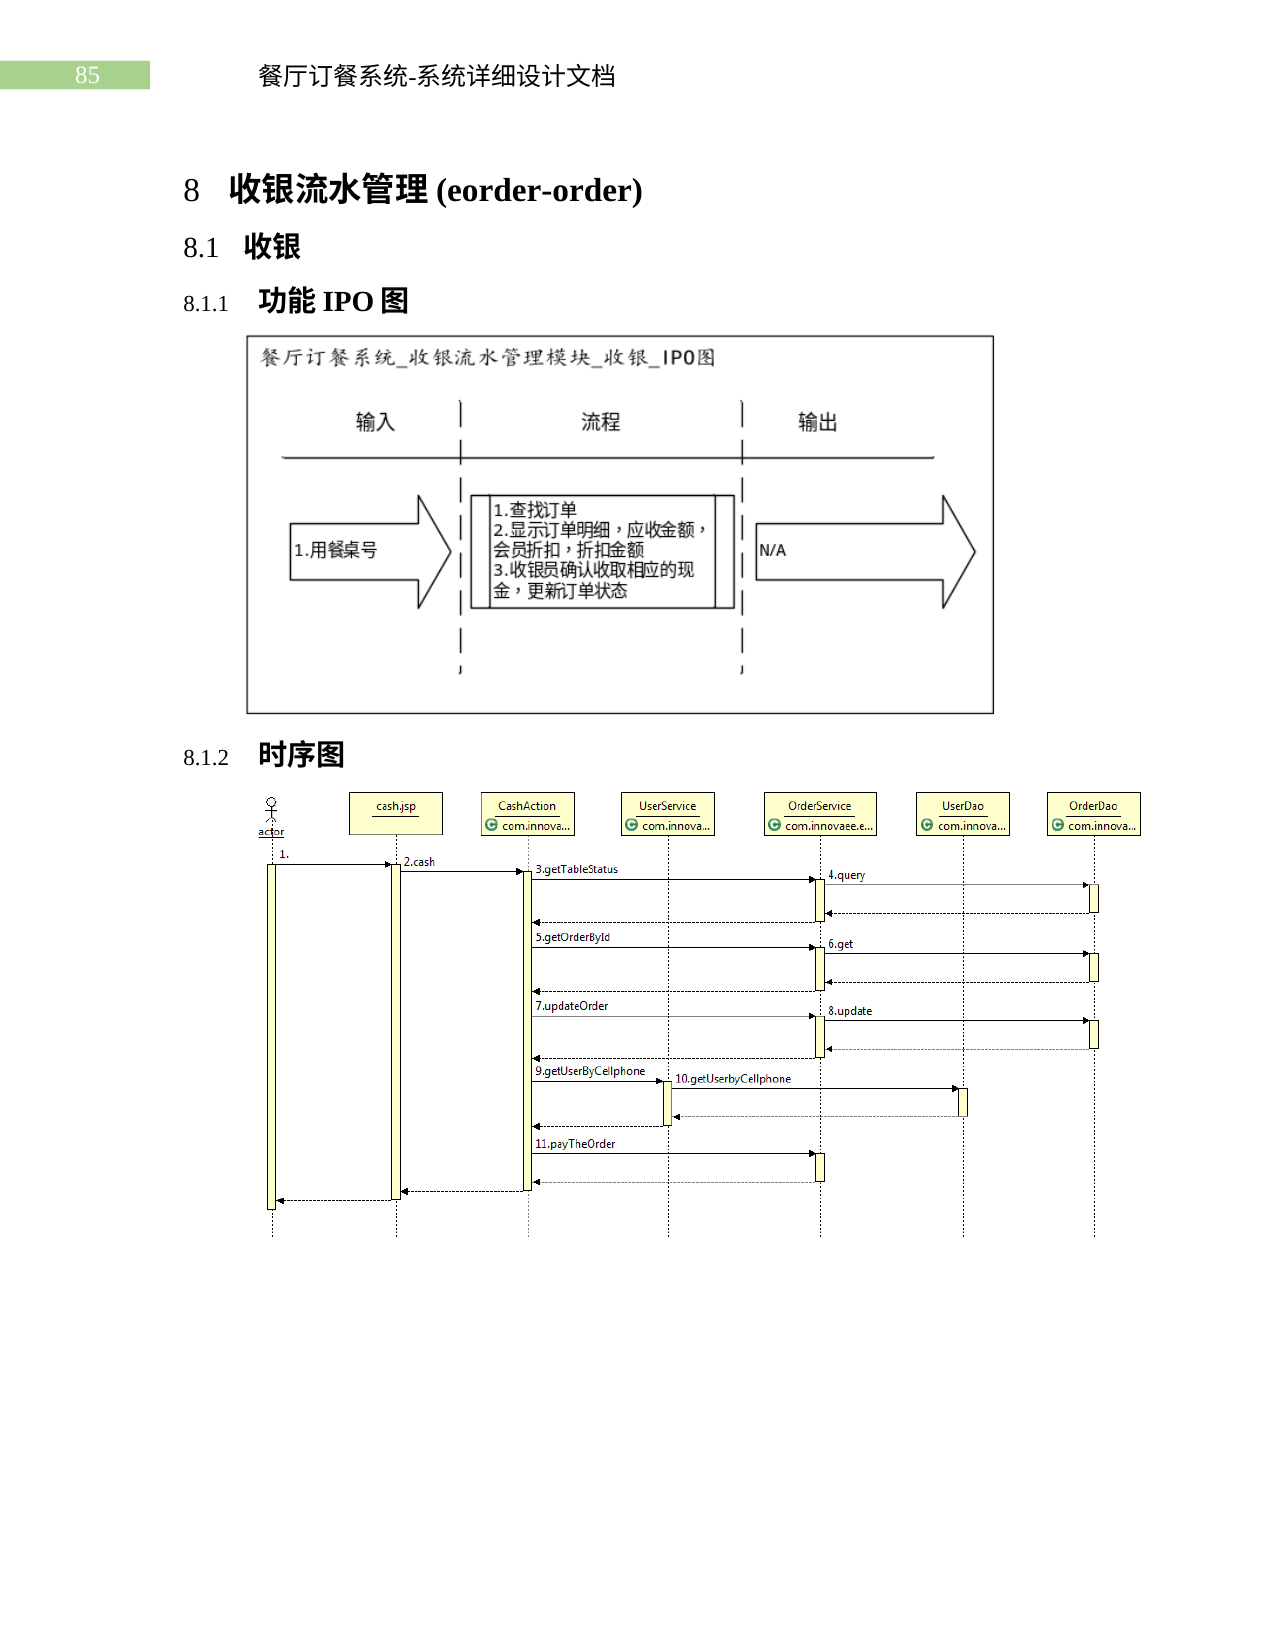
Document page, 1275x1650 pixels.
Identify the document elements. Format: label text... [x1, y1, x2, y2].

subtitle 收银 [183, 223, 1088, 266]
subtitle 收银流水管理 (eorder-order) [183, 162, 1088, 211]
subtitle 功能IPO图 [183, 278, 1088, 320]
subtitle 时序图 [183, 731, 1088, 773]
picture [243, 786, 1148, 1265]
